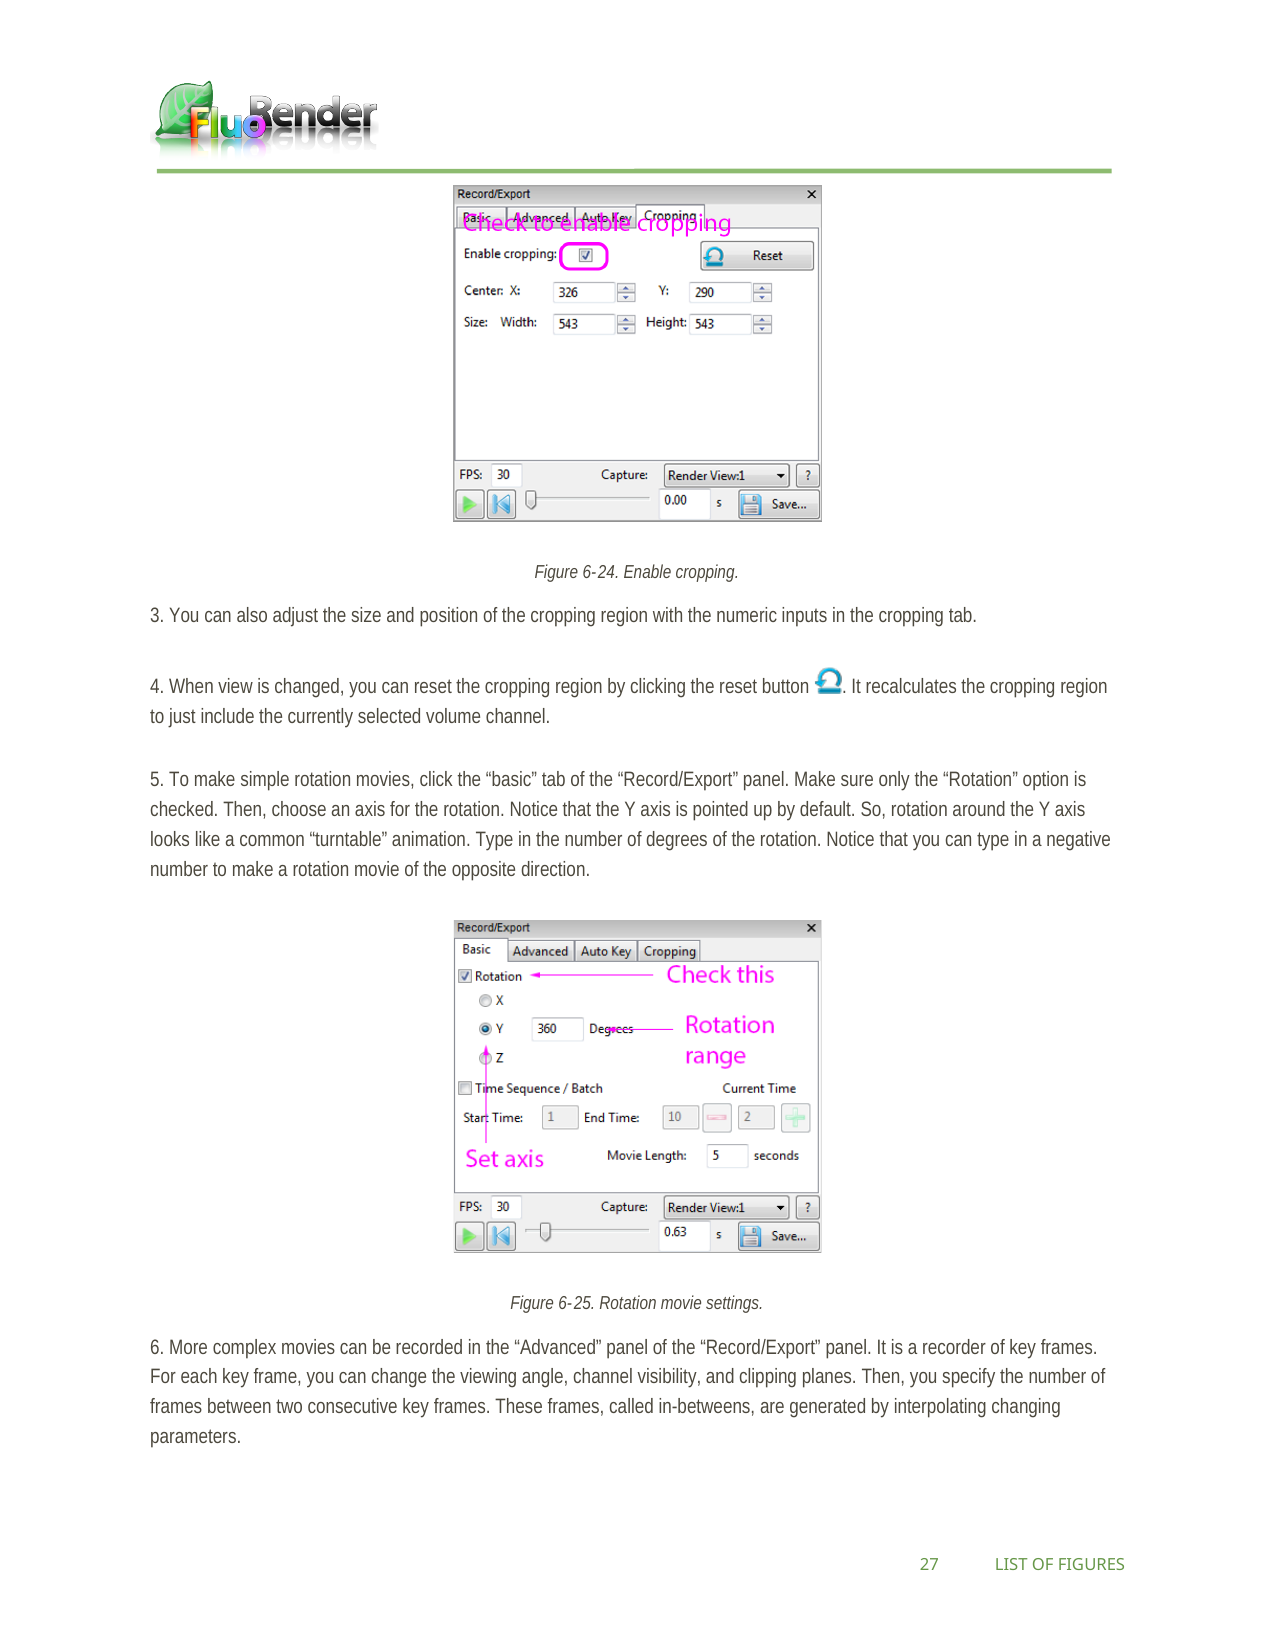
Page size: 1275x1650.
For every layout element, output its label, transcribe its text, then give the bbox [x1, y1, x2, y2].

text 4. When view is changed, you can reset the cropping region by clicking the reset button . It recalculates the cropping region to just include the currently selected volume channel. [150, 666, 1125, 728]
text 3. You can also adjust the size and position of the cropping region with the numeric inputs in the cropping tab. [150, 603, 1125, 627]
picture [814, 666, 842, 694]
text 6. More complex movies can be recorded in the “Advanced” panel of the “Record/Export” panel. It is a recorder of key frames. For each key frame, you can change the viewing angle, channel visibility, and clipping planes. Then, you specify the number of frames between two consecutive key frames. These frames, called in-betweens, are generated by interpolating changing parameters. [150, 1334, 1125, 1448]
picture [453, 920, 822, 1253]
text 5. To make simple rotation movies, click the “basic” tab of the “Record/Export” panel. Make sure only the “Rotation” option is checked. Then, choose an axis for the rotation. Notice that the Y axis is pointed up by default. So, rotation around the Y axis looks like a common “turntable” animation. Type in the number of degrees of the rotation. Notice that you can type in a negative number to make a rotation movie of the opposite direction. [150, 767, 1125, 881]
picture [453, 185, 822, 522]
picture [150, 75, 379, 162]
